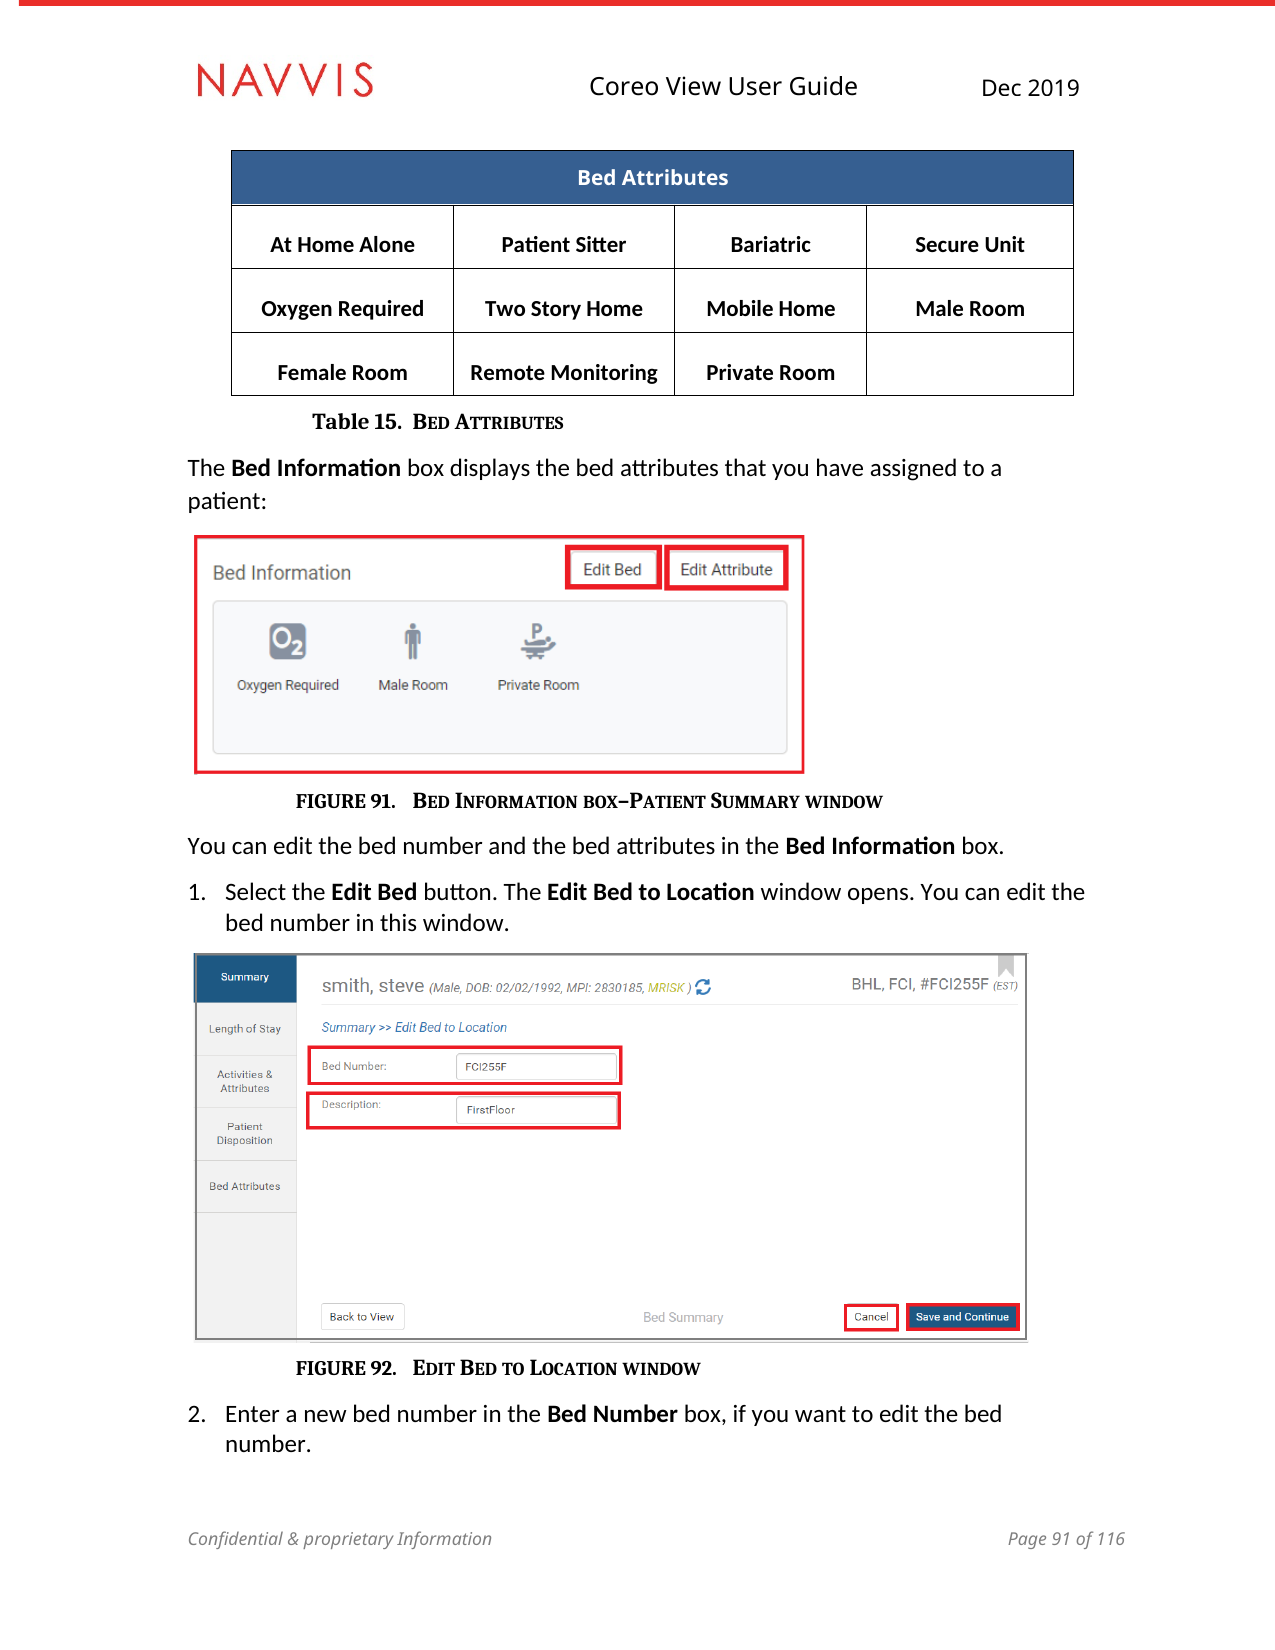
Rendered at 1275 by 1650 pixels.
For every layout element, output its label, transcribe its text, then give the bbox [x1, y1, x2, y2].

text You can edit the bed number and the bed attributes in the Bed Information box. [187, 830, 1087, 861]
text The Bed Information box displays the bed attributes that you have assigned to a patient: [187, 452, 1087, 516]
table_cell Two Story Home [454, 269, 674, 332]
table_cell At Home Alone [232, 206, 453, 268]
table_cell [867, 333, 1073, 395]
table_header Bed Attributes [232, 151, 1073, 204]
table_cell Male Room [867, 269, 1073, 332]
list Select the Edit Bed button. The Edit Bed to Location window opens. You can edit the bed number in this window. [187, 876, 1087, 937]
picture [193, 535, 805, 775]
list Enter a new bed number in the Bed Number box, if you want to edit the bed number. [187, 1398, 1087, 1459]
table_cell Mobile Home [675, 269, 866, 332]
table_cell Oxygen Required [232, 269, 453, 332]
table_cell Female Room [232, 333, 453, 395]
text Bed Attributes [312, 409, 1087, 435]
text Bed Information box–Patient Summary window [296, 787, 1087, 814]
picture [193, 953, 1029, 1343]
table_cell Patient Sitter [454, 206, 674, 268]
table_cell Secure Unit [867, 206, 1073, 268]
table_cell Bariatric [675, 206, 866, 268]
picture [187, 55, 383, 104]
text Edit Bed to Location window [296, 1355, 1087, 1382]
table_cell Private Room [675, 333, 866, 395]
table_cell Remote Monitoring [454, 333, 674, 395]
